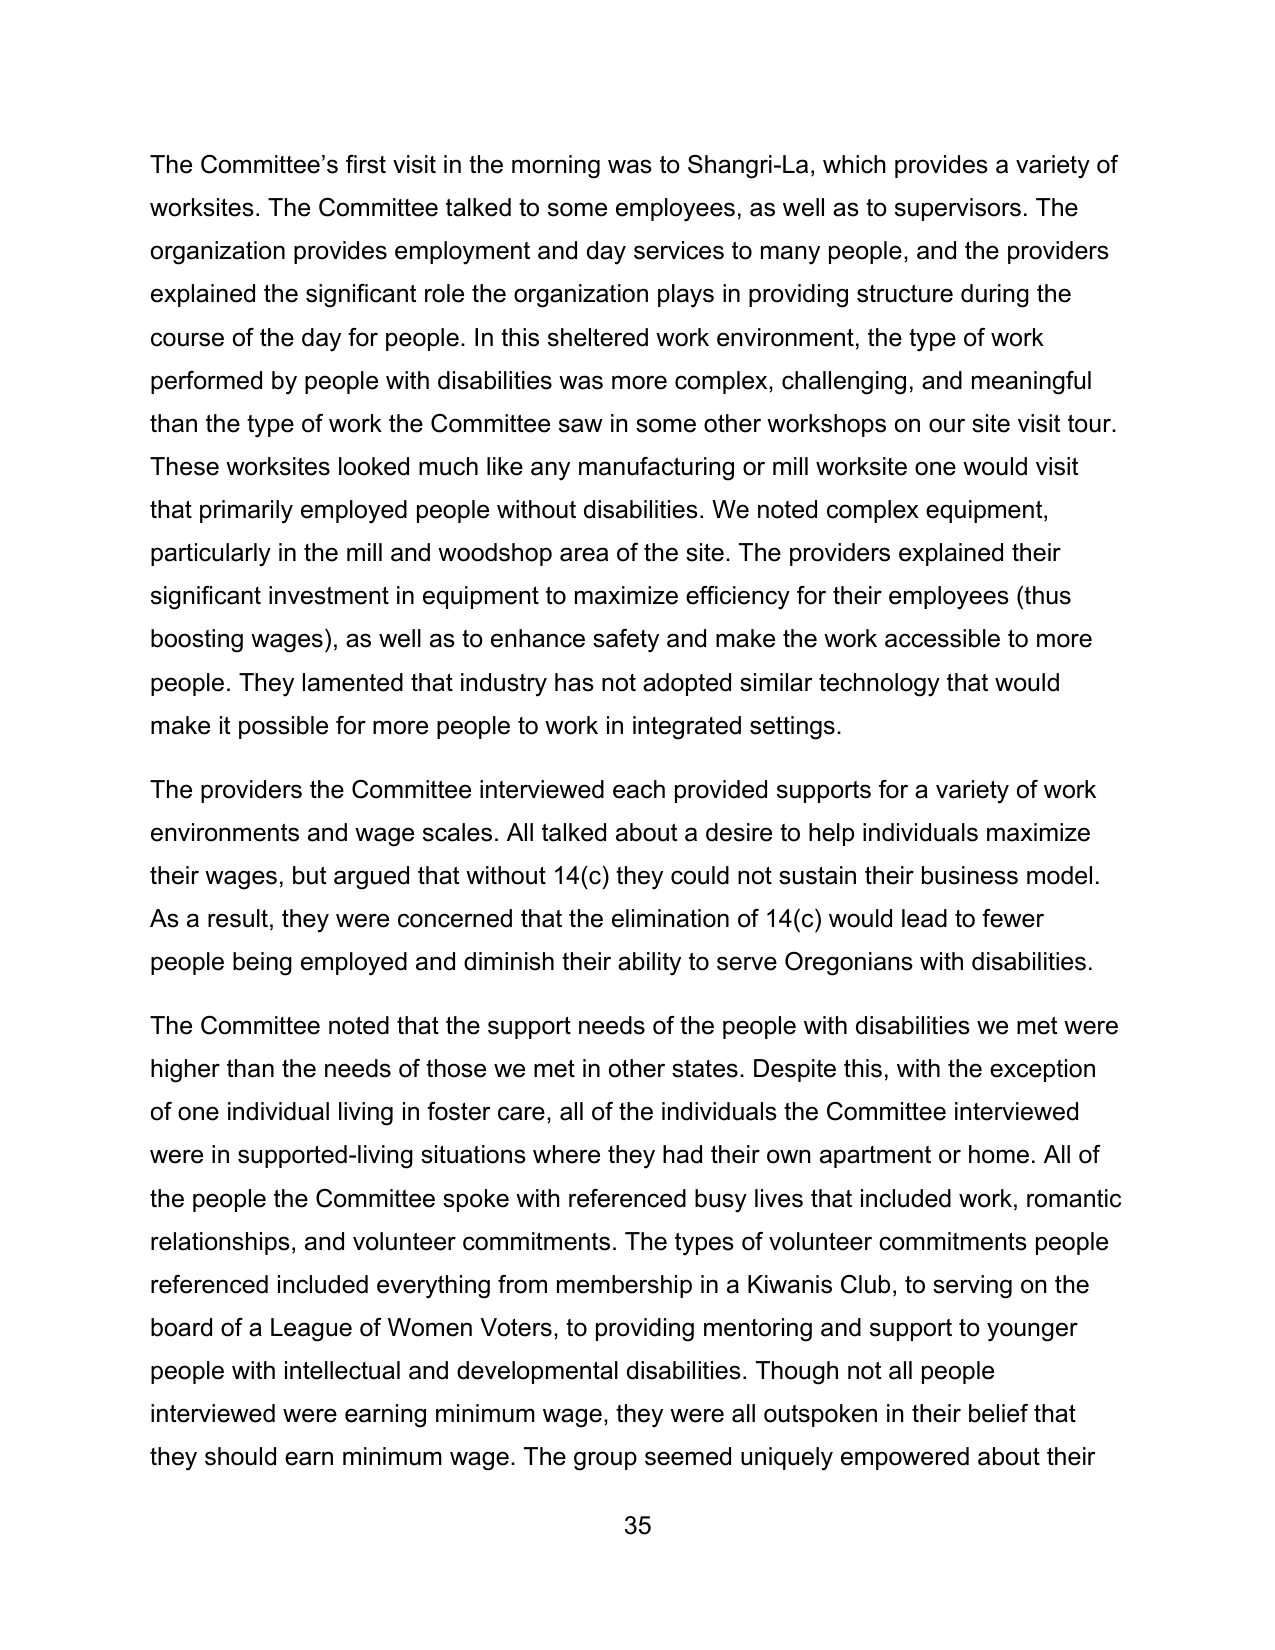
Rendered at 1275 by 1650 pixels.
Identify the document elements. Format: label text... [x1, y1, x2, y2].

text The Committee’s first visit in the morning was to Shangri-La, which provides a variety of worksites. The Committee talked to some employees, as well as to supervisors. The organization provides employment and day services to many people, and the providers explained the significant role the organization plays in providing structure during the course of the day for people. In this sheltered work environment, the type of work performed by people with disabilities was more complex, challenging, and meaningful than the type of work the Committee saw in some other workshops on our site visit tour. These worksites looked much like any manufacturing or mill worksite one would visit that primarily employed people without disabilities. We noted complex equipment, particularly in the mill and woodshop area of the site. The providers explained their significant investment in equipment to maximize efficiency for their employees (thus boosting wages), as well as to enhance safety and make the work accessible to more people. They lamented that industry has not adopted similar technology that would make it possible for more people to work in integrated settings. [150, 150, 1125, 739]
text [150, 1011, 1125, 1471]
text The providers the Committee interviewed each provided supports for a variety of work environments and wage scales. All talked about a desire to help individuals maximize their wages, but argued that without 14(c) they could not sustain their business model. As a result, they were concerned that the elimination of 14(c) would lead to fewer people being employed and diminish their ability to serve Oregonians with disabilities. [150, 774, 1125, 976]
